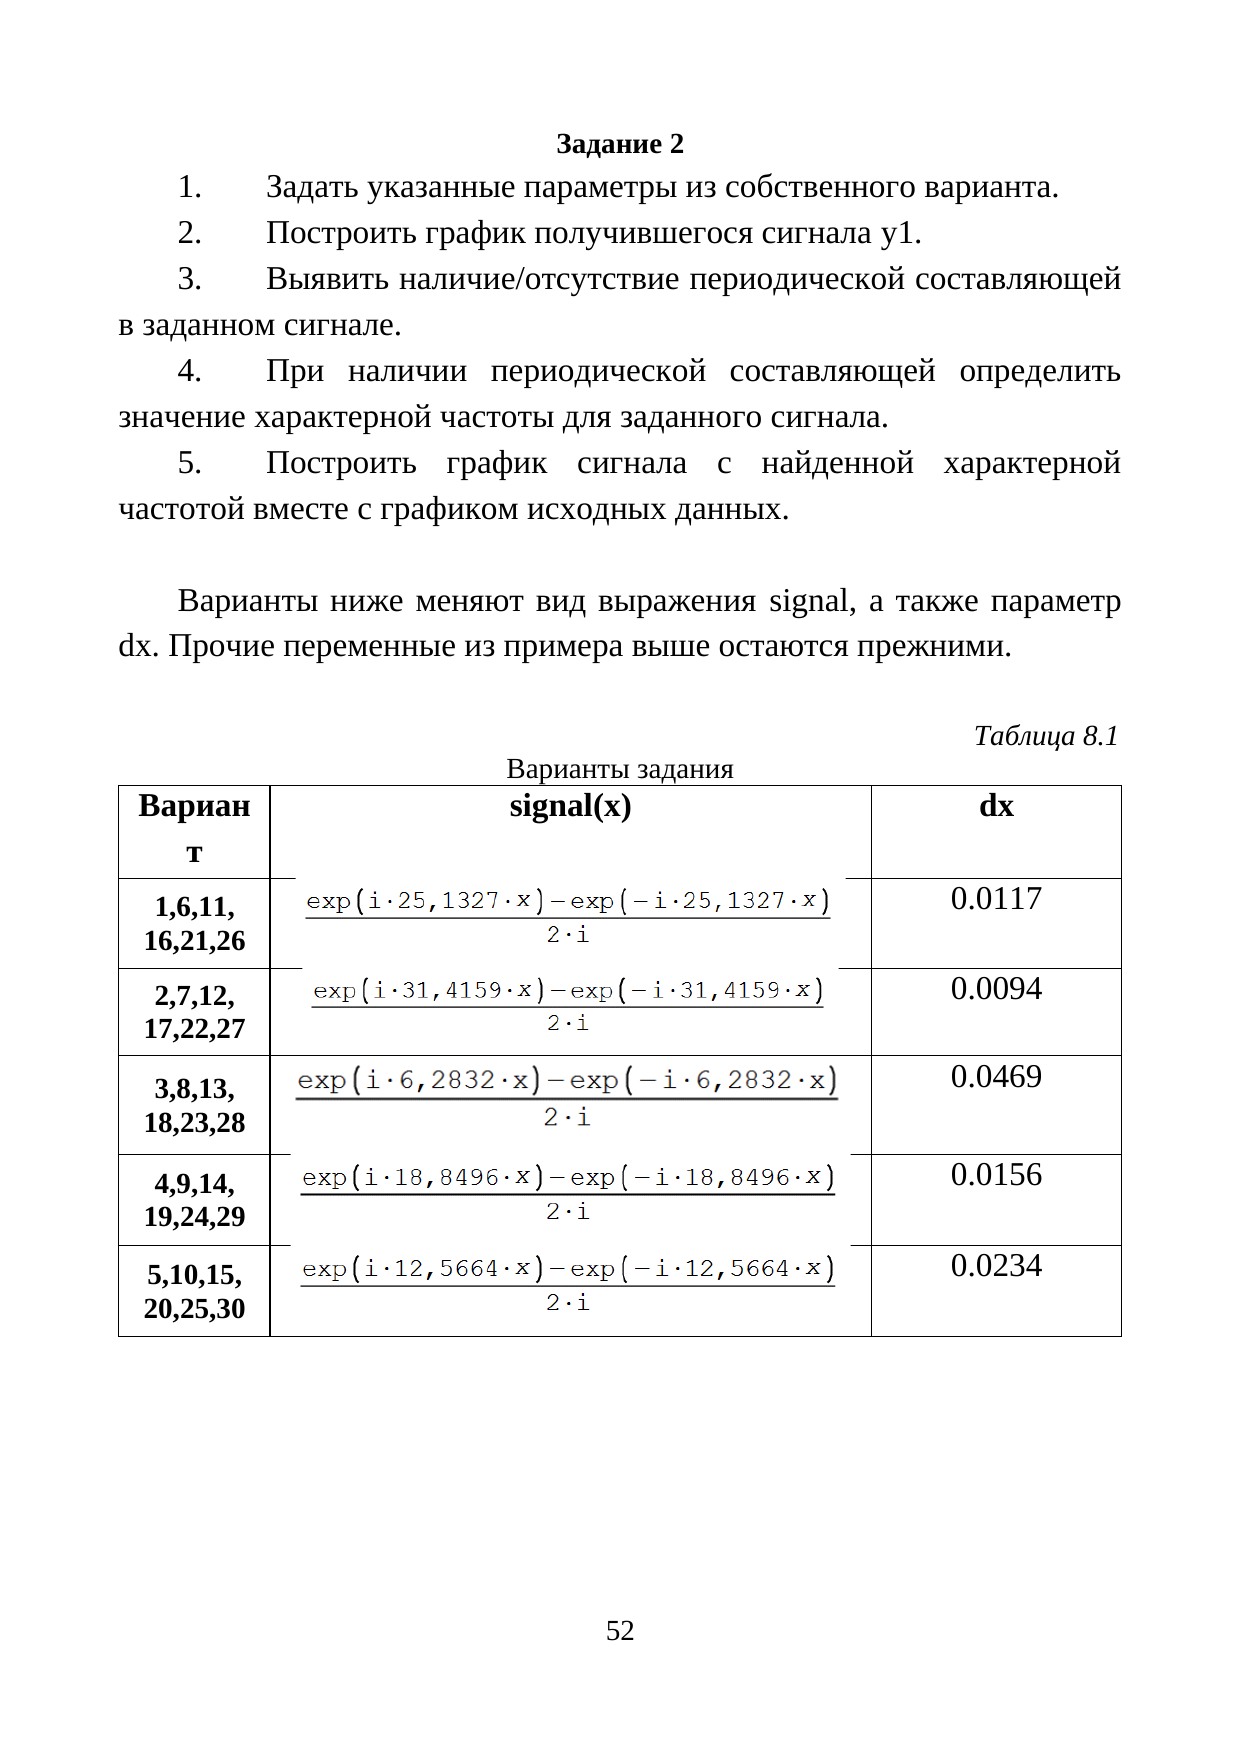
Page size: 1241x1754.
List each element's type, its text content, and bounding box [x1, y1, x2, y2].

picture [290, 1245, 851, 1329]
table_cell 4,9,14, 19,24,29 [119, 1155, 269, 1245]
text При наличии периодической составляющей определить значение характерной частоты для заданного сигнала. [118, 350, 1122, 434]
picture [302, 968, 839, 1048]
table_cell [271, 1246, 871, 1336]
table_cell 0.0234 [872, 1246, 1121, 1336]
text Построить график получившегося сигнала y1. [118, 212, 1122, 251]
table_cell 5,10,15, 20,25,30 [119, 1246, 269, 1336]
text Варианты задания [118, 751, 1122, 785]
table_cell 0.0117 [872, 879, 1121, 967]
text Варианты ниже меняют вид выражения signal, а также параметр dx. Прочие переменные из примера выше остаются прежними. [118, 580, 1122, 664]
text Построить график сигнала с найденной характерной частотой вместе с графиком исходных данных. [118, 442, 1122, 526]
picture [290, 1154, 851, 1237]
text Задание 2 [118, 126, 1122, 160]
table_header Вариант [119, 786, 269, 878]
table_cell 0.0156 [872, 1155, 1121, 1245]
picture [285, 1056, 856, 1146]
table_cell [271, 969, 871, 1055]
table_cell 1,6,11, 16,21,26 [119, 879, 269, 967]
text Таблица 8.1 [118, 718, 1122, 751]
table_cell [271, 1056, 871, 1153]
table_cell 2,7,12, 17,22,27 [119, 969, 269, 1055]
table_cell [271, 879, 871, 967]
table_cell [271, 1155, 871, 1245]
table_cell 0.0469 [872, 1056, 1121, 1153]
text Выявить наличие/отсутствие периодической составляющей в заданном сигнале. [118, 258, 1122, 342]
table_cell 3,8,13, 18,23,28 [119, 1056, 269, 1153]
list Задать указанные параметры из собственного варианта. [118, 166, 1122, 205]
table_cell 0.0094 [872, 969, 1121, 1055]
table_header dx [872, 786, 1121, 878]
picture [295, 878, 846, 960]
table_header signal(x) [271, 786, 871, 878]
